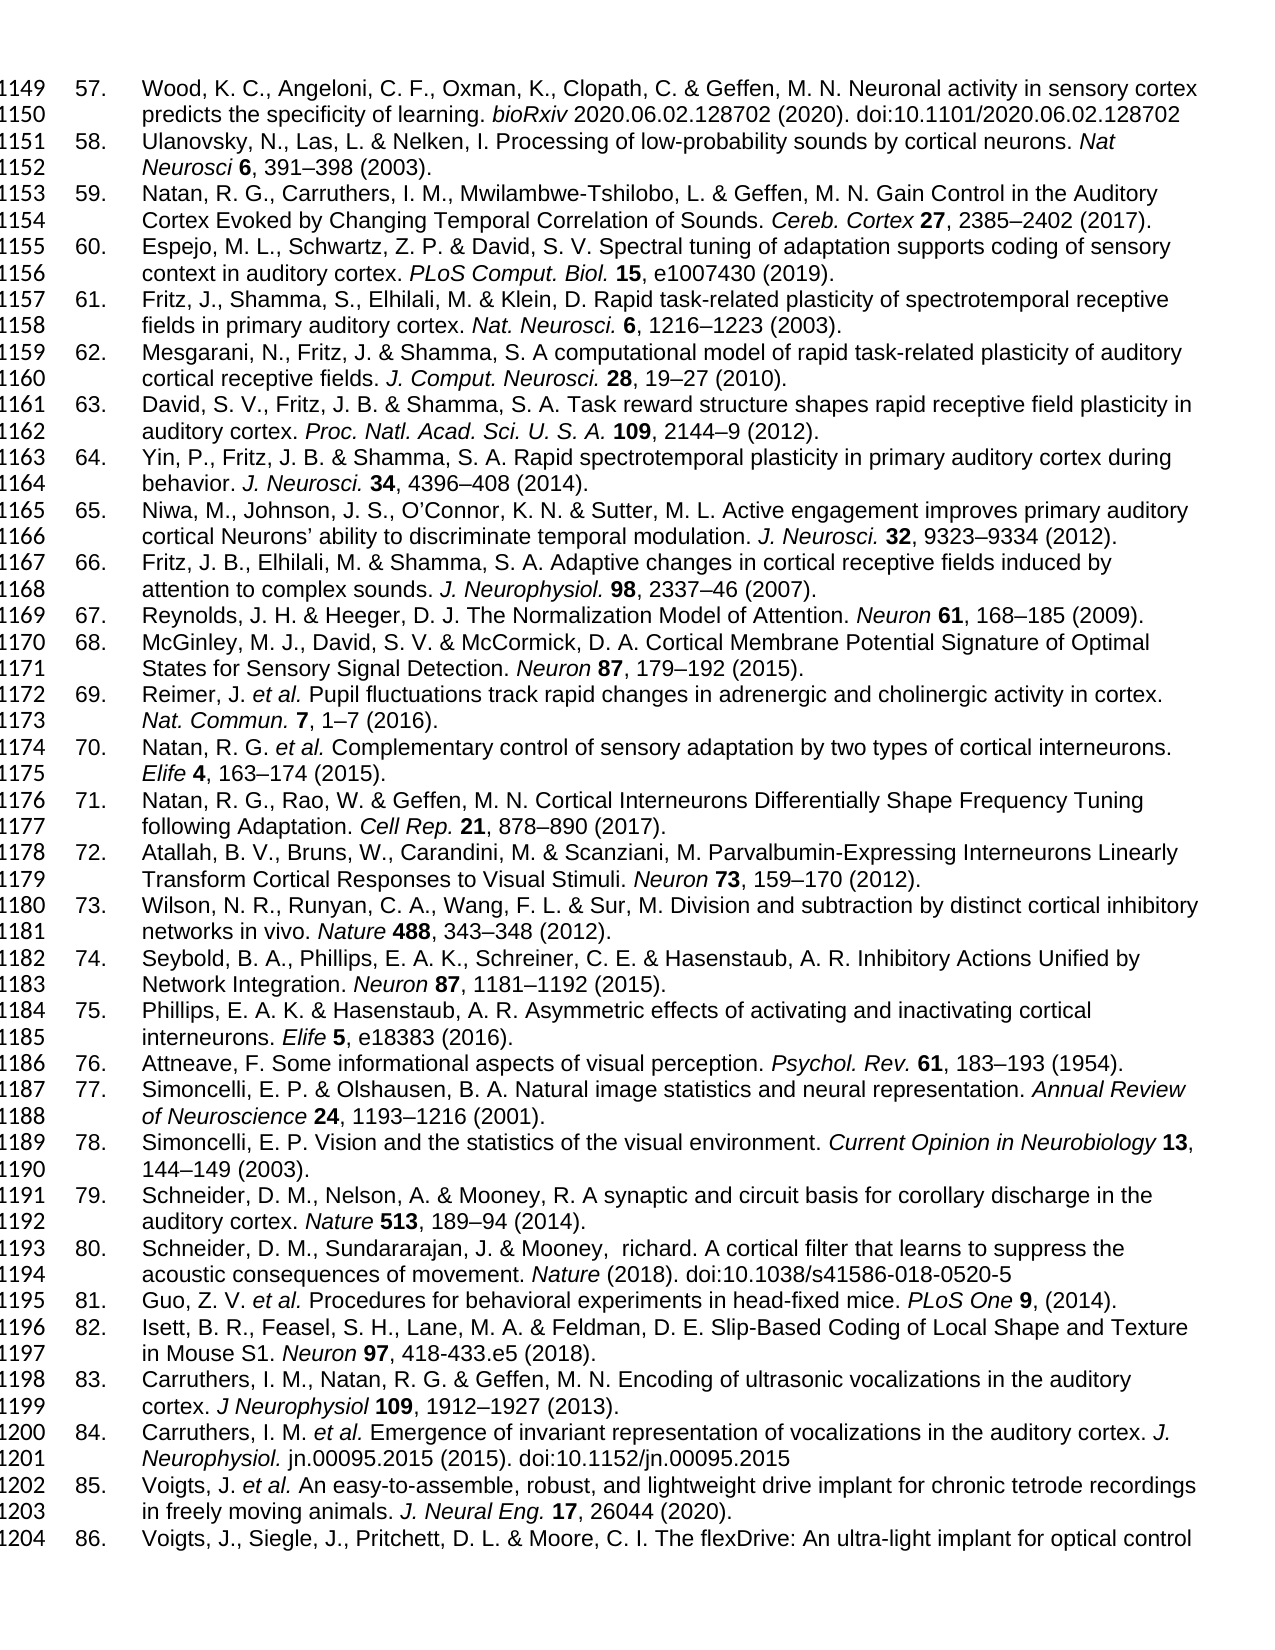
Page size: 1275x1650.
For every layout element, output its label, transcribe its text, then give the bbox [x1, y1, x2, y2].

text 79. Schneider, D. M., Nelson, A. & Mooney, R. A synaptic and circuit basis for corollary discharge in the auditory cortex. Nature 513, 189–94 (2014). [75, 1182, 1200, 1234]
text 78. Simoncelli, E. P. Vision and the statistics of the visual environment. Current Opinion in Neurobiology 13, 144–149 (2003). [75, 1129, 1200, 1182]
text 69. Reimer, J. et al. Pupil fluctuations track rapid changes in adrenergic and cholinergic activity in cortex. Nat. Commun. 7, 1–7 (2016). [75, 681, 1200, 734]
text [75, 1524, 1200, 1551]
text 57. Wood, K. C., Angeloni, C. F., Oxman, K., Clopath, C. & Geffen, M. N. Neuronal activity in sensory cortex predicts the specificity of learning. bioRxiv 2020.06.02.128702 (2020). doi:10.1101/2020.06.02.128702 [75, 75, 1200, 128]
text 77. Simoncelli, E. P. & Olshausen, B. A. Natural image statistics and neural representation. Annual Review of Neuroscience 24, 1193–1216 (2001). [75, 1076, 1200, 1129]
text 76. Attneave, F. Some informational aspects of visual perception. Psychol. Rev. 61, 183–193 (1954). [75, 1050, 1200, 1076]
text 71. Natan, R. G., Rao, W. & Geffen, M. N. Cortical Interneurons Differentially Shape Frequency Tuning following Adaptation. Cell Rep. 21, 878–890 (2017). [75, 787, 1200, 839]
text 66. Fritz, J. B., Elhilali, M. & Shamma, S. A. Adaptive changes in cortical receptive fields induced by attention to complex sounds. J. Neurophysiol. 98, 2337–46 (2007). [75, 549, 1200, 602]
text 73. Wilson, N. R., Runyan, C. A., Wang, F. L. & Sur, M. Division and subtraction by distinct cortical inhibitory networks in vivo. Nature 488, 343–348 (2012). [75, 892, 1200, 945]
text 85. Voigts, J. et al. An easy-to-assemble, robust, and lightweight drive implant for chronic tetrode recordings in freely moving animals. J. Neural Eng. 17, 26044 (2020). [75, 1472, 1200, 1524]
text 65. Niwa, M., Johnson, J. S., O’Connor, K. N. & Sutter, M. L. Active engagement improves primary auditory cortical Neurons’ ability to discriminate temporal modulation. J. Neurosci. 32, 9323–9334 (2012). [75, 497, 1200, 549]
text 80. Schneider, D. M., Sundararajan, J. & Mooney, richard. A cortical filter that learns to suppress the acoustic consequences of movement. Nature (2018). doi:10.1038/s41586-018-0520-5 [75, 1234, 1200, 1287]
text 63. David, S. V., Fritz, J. B. & Shamma, S. A. Task reward structure shapes rapid receptive field plasticity in auditory cortex. Proc. Natl. Acad. Sci. U. S. A. 109, 2144–9 (2012). [75, 391, 1200, 444]
text 75. Phillips, E. A. K. & Hasenstaub, A. R. Asymmetric effects of activating and inactivating cortical interneurons. Elife 5, e18383 (2016). [75, 997, 1200, 1050]
text 84. Carruthers, I. M. et al. Emergence of invariant representation of vocalizations in the auditory cortex. J. Neurophysiol. jn.00095.2015 (2015). doi:10.1152/jn.00095.2015 [75, 1419, 1200, 1472]
text 62. Mesgarani, N., Fritz, J. & Shamma, S. A computational model of rapid task-related plasticity of auditory cortical receptive fields. J. Comput. Neurosci. 28, 19–27 (2010). [75, 338, 1200, 391]
text 67. Reynolds, J. H. & Heeger, D. J. The Normalization Model of Attention. Neuron 61, 168–185 (2009). [75, 602, 1200, 628]
text 59. Natan, R. G., Carruthers, I. M., Mwilambwe-Tshilobo, L. & Geffen, M. N. Gain Control in the Auditory Cortex Evoked by Changing Temporal Correlation of Sounds. Cereb. Cortex 27, 2385–2402 (2017). [75, 180, 1200, 233]
text 58. Ulanovsky, N., Las, L. & Nelken, I. Processing of low-probability sounds by cortical neurons. Nat Neurosci 6, 391–398 (2003). [75, 128, 1200, 180]
text 83. Carruthers, I. M., Natan, R. G. & Geffen, M. N. Encoding of ultrasonic vocalizations in the auditory cortex. J Neurophysiol 109, 1912–1927 (2013). [75, 1366, 1200, 1419]
text 64. Yin, P., Fritz, J. B. & Shamma, S. A. Rapid spectrotemporal plasticity in primary auditory cortex during behavior. J. Neurosci. 34, 4396–408 (2014). [75, 444, 1200, 497]
text 70. Natan, R. G. et al. Complementary control of sensory adaptation by two types of cortical interneurons. Elife 4, 163–174 (2015). [75, 734, 1200, 787]
text 61. Fritz, J., Shamma, S., Elhilali, M. & Klein, D. Rapid task-related plasticity of spectrotemporal receptive fields in primary auditory cortex. Nat. Neurosci. 6, 1216–1223 (2003). [75, 286, 1200, 338]
text 72. Atallah, B. V., Bruns, W., Carandini, M. & Scanziani, M. Parvalbumin-Expressing Interneurons Linearly Transform Cortical Responses to Visual Stimuli. Neuron 73, 159–170 (2012). [75, 839, 1200, 892]
text 74. Seybold, B. A., Phillips, E. A. K., Schreiner, C. E. & Hasenstaub, A. R. Inhibitory Actions Unified by Network Integration. Neuron 87, 1181–1192 (2015). [75, 945, 1200, 997]
text 81. Guo, Z. V. et al. Procedures for behavioral experiments in head-fixed mice. PLoS One 9, (2014). [75, 1287, 1200, 1314]
text 82. Isett, B. R., Feasel, S. H., Lane, M. A. & Feldman, D. E. Slip-Based Coding of Local Shape and Texture in Mouse S1. Neuron 97, 418-433.e5 (2018). [75, 1314, 1200, 1366]
text 60. Espejo, M. L., Schwartz, Z. P. & David, S. V. Spectral tuning of adaptation supports coding of sensory context in auditory cortex. PLoS Comput. Biol. 15, e1007430 (2019). [75, 233, 1200, 286]
text 68. McGinley, M. J., David, S. V. & McCormick, D. A. Cortical Membrane Potential Signature of Optimal States for Sensory Signal Detection. Neuron 87, 179–192 (2015). [75, 628, 1200, 681]
